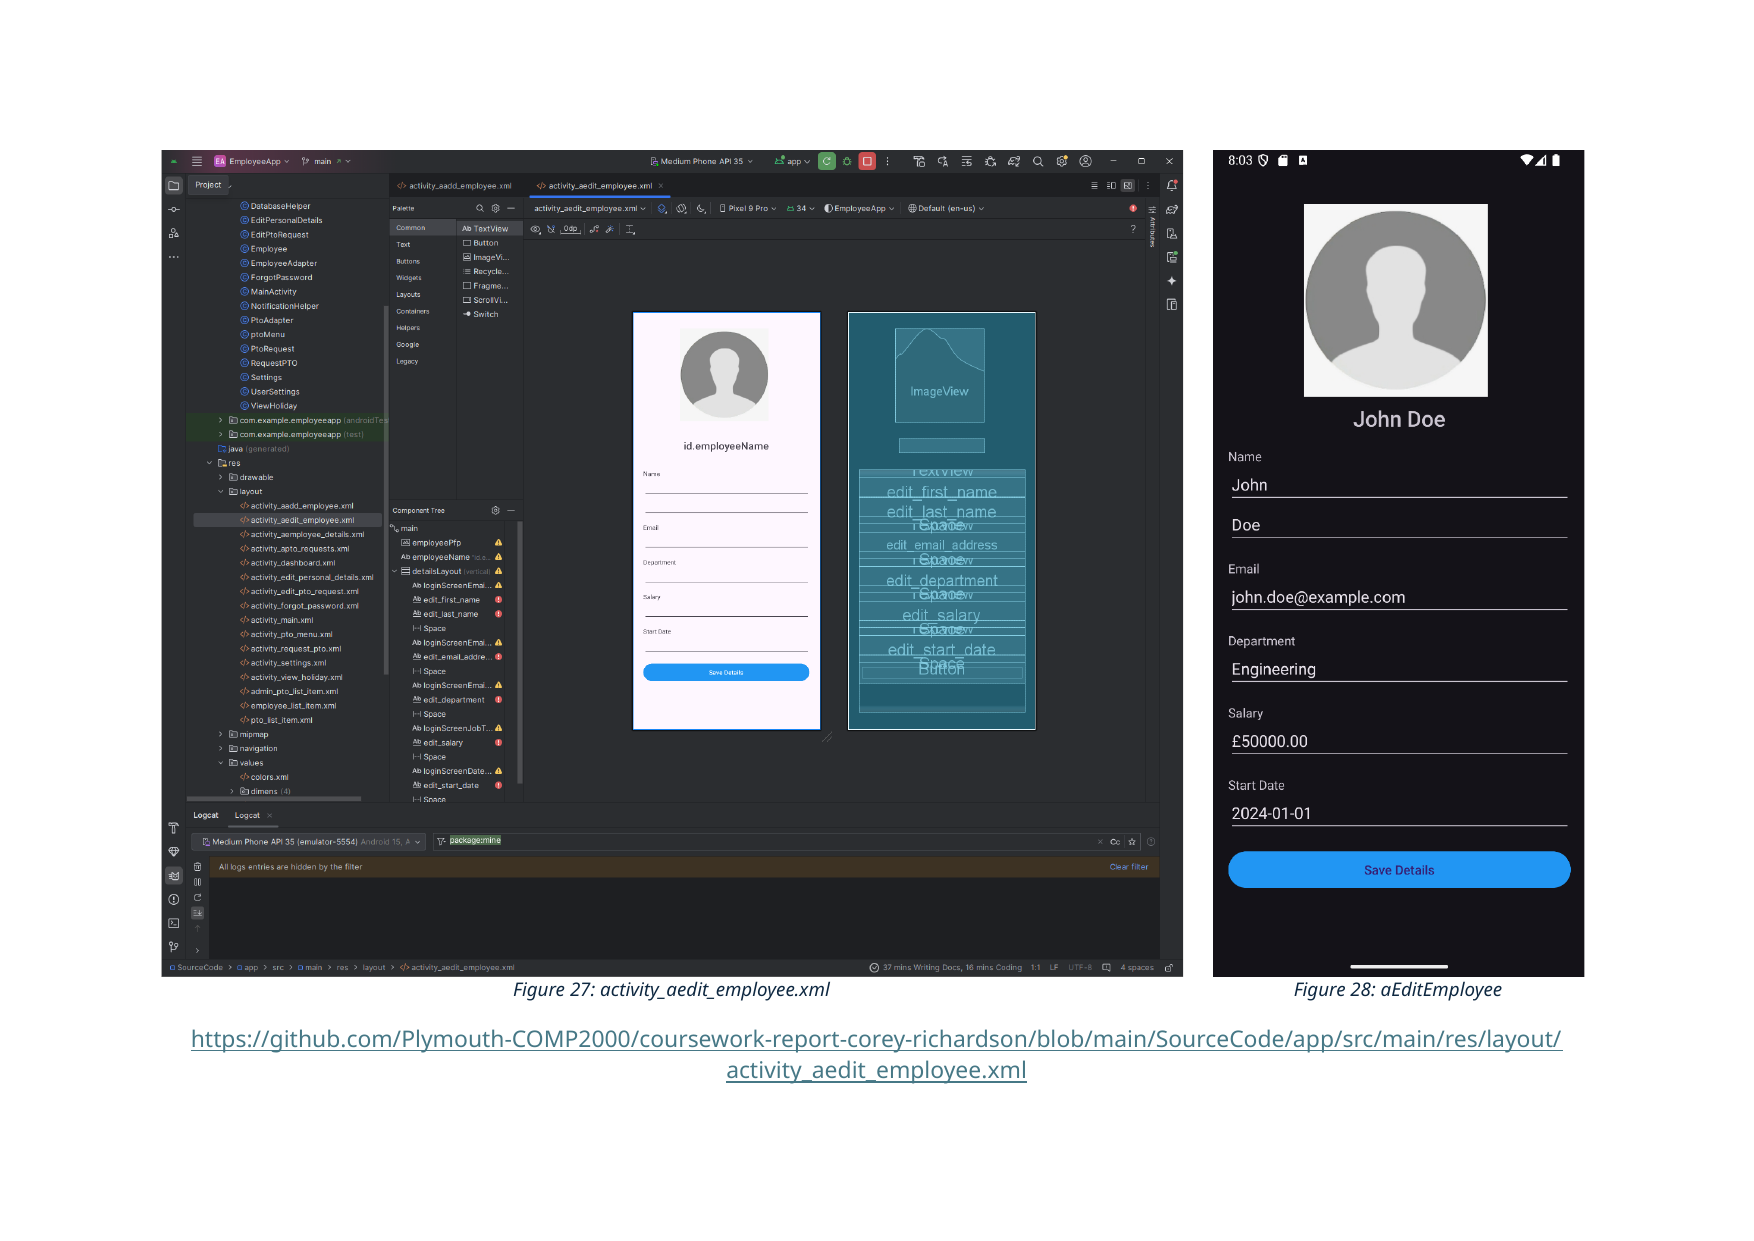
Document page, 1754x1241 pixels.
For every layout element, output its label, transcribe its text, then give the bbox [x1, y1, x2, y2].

picture [1213, 150, 1585, 977]
table_cell https://github.com/Plymouth-COMP2000/coursework-report-corey-richardson/blob/main/SourceCode/app/src/main/res/layout/activity_aedit_employee.xml [150, 1023, 1603, 1086]
picture [161, 150, 1184, 977]
